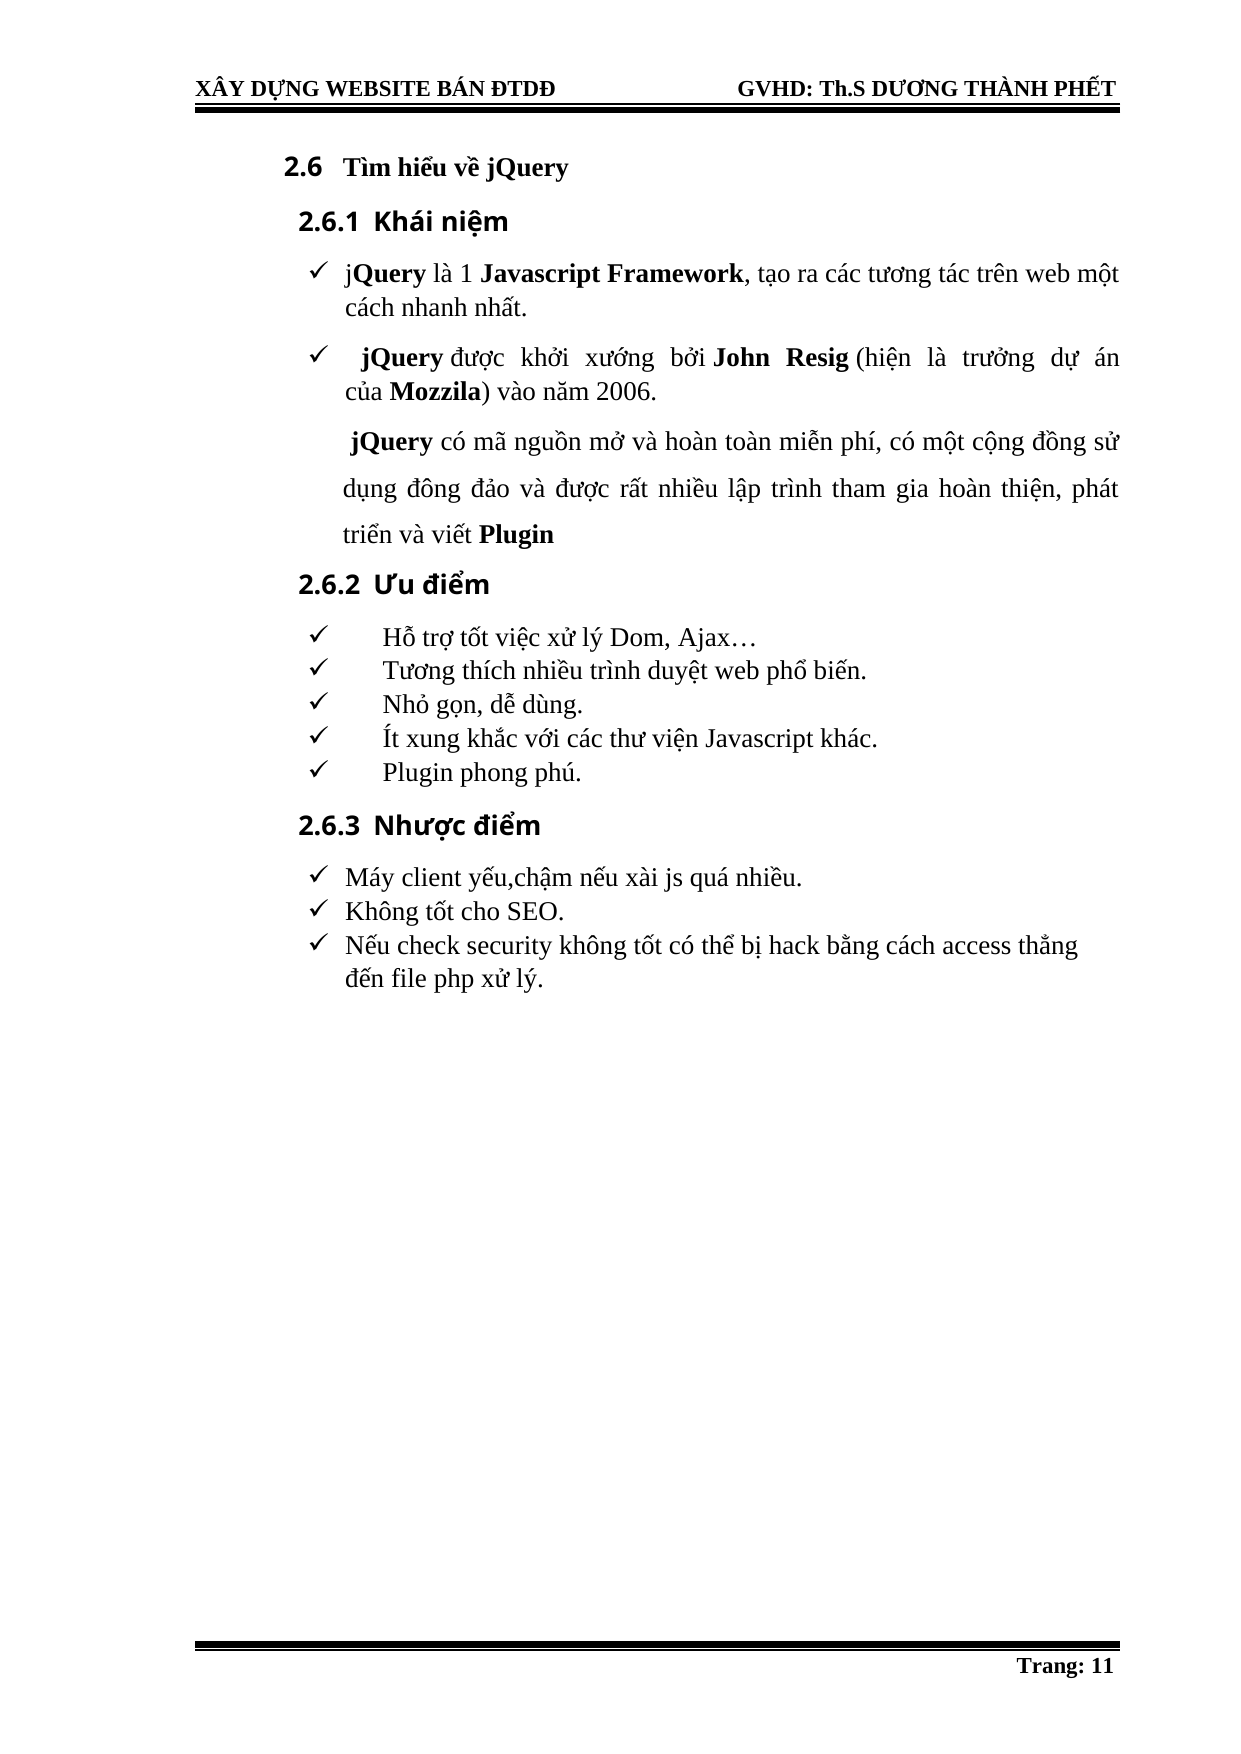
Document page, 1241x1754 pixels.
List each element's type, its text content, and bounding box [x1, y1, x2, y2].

list Nhỏ gọn, dễ dùng. [307, 688, 1120, 719]
list Hỗ trợ tốt việc xử lý Dom, Ajax… [307, 621, 1120, 652]
list Không tốt cho SEO. [307, 895, 1120, 926]
list Nếu check security không tốt có thể bị hack bằng cách access thẳng đến file php xử lý. [307, 929, 1120, 994]
list Khái niệm [298, 202, 1120, 239]
list Plugin phong phú. [307, 756, 1120, 787]
list jQuery là 1 Javascript Framework, tạo ra các tương tác trên web một cách nhanh nhất. [307, 258, 1120, 322]
list Nhược điểm [298, 806, 1120, 843]
list Tương thích nhiều trình duyệt web phổ biến. [307, 654, 1120, 686]
list jQuery được khởi xướng bởi John Resig (hiện là trưởng dự án của Mozzila) vào năm 2006. [307, 341, 1120, 406]
list Máy client yếu,chậm nếu xài js quá nhiều. [307, 861, 1120, 893]
list Tìm hiểu về jQuery [284, 147, 1120, 184]
list Ít xung khắc với các thư viện Javascript khác. [307, 722, 1120, 753]
text jQuery có mã nguồn mở và hoàn toàn miễn phí, có một cộng đồng sử dụng đông đảo và được rất nhiều lập trình tham gia hoàn thiện, phát triển và viết Plugin [343, 425, 1120, 550]
list Ưu điểm [298, 565, 1120, 602]
